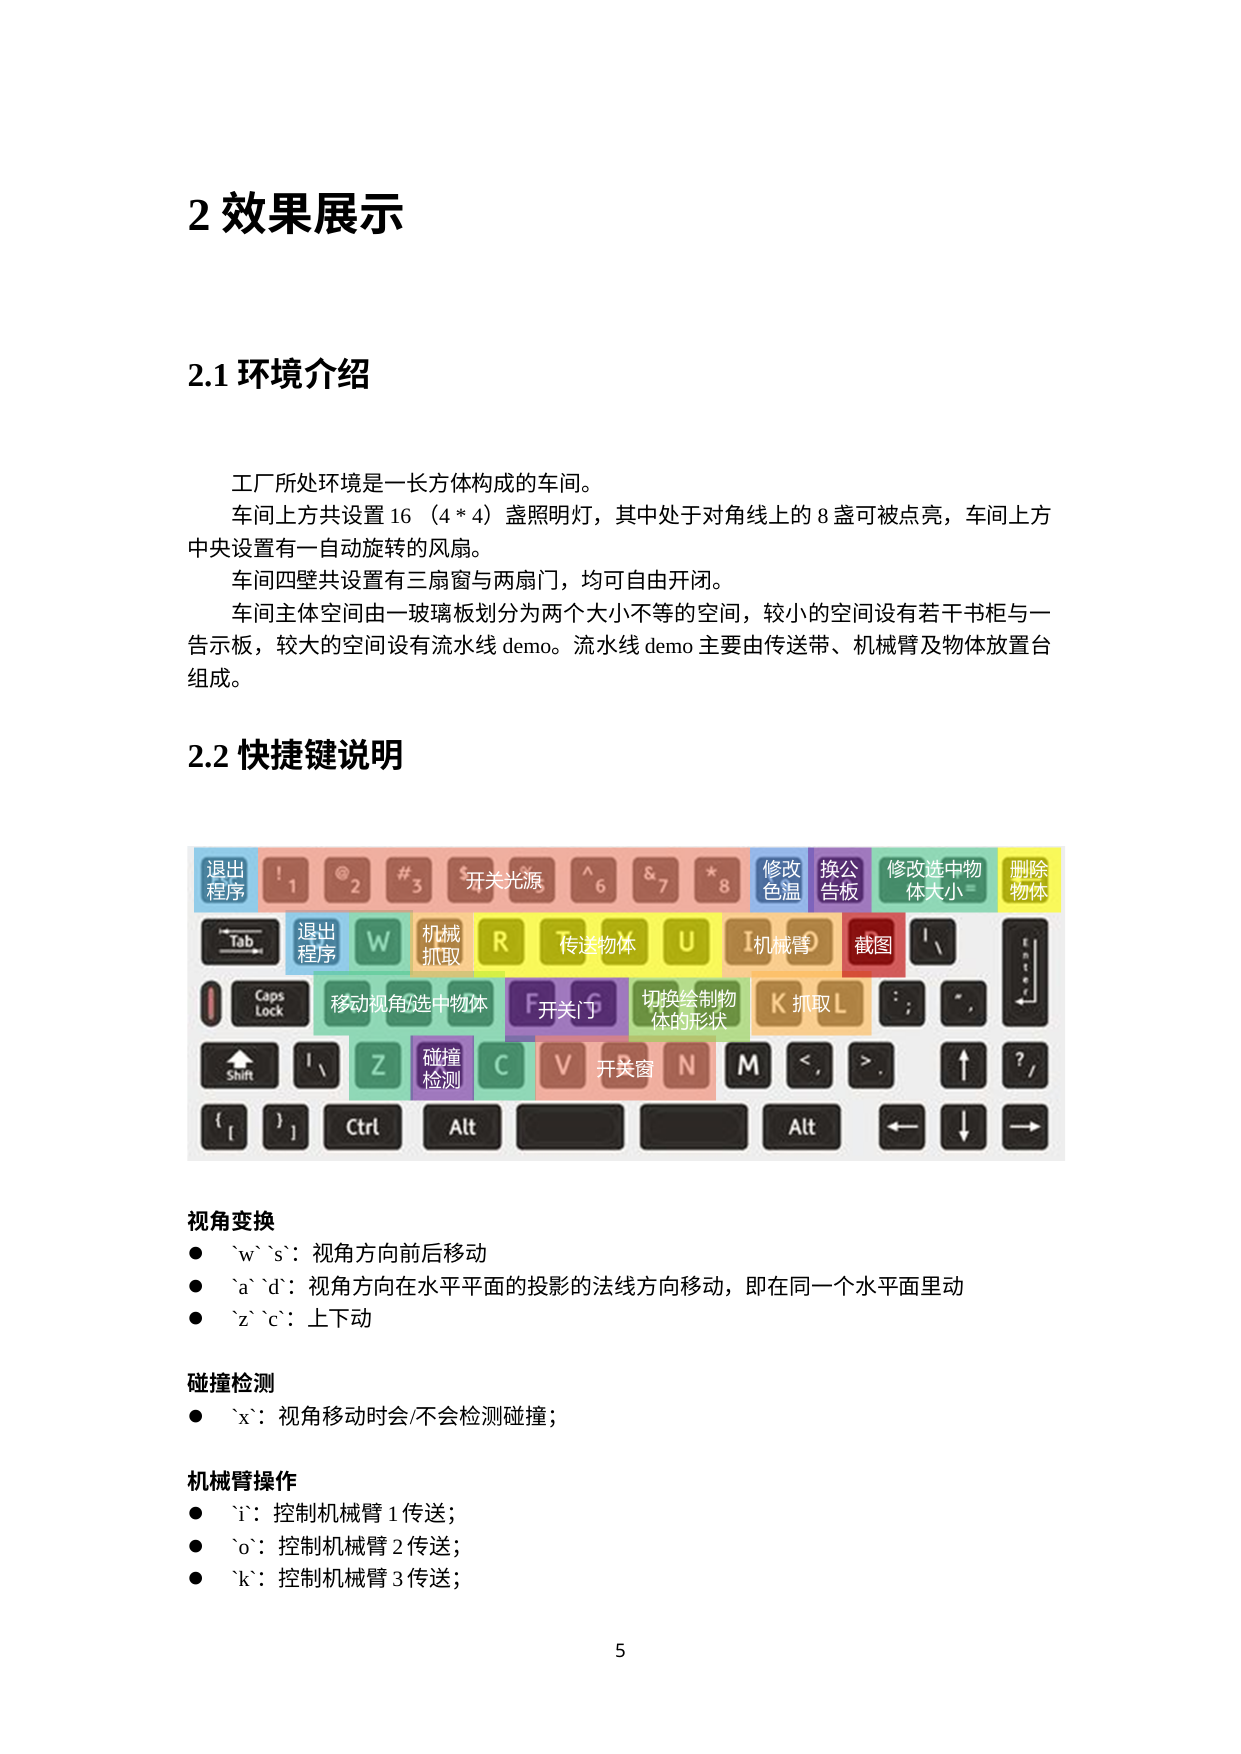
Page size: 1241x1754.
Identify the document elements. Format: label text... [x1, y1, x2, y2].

list `k`：控制机械臂3传送； [187, 1561, 1053, 1593]
list `w` `s`：视角方向前后移动 [187, 1236, 1053, 1268]
text 工厂所处环境是一长方体构成的车间。 [187, 466, 1053, 498]
subtitle 2.2 快捷键说明 [187, 720, 1053, 785]
list `a` `d`：视角方向在水平平面的投影的法线方向移动，即在同一个水平面里动 [187, 1268, 1053, 1301]
text 碰撞检测 [187, 1366, 1053, 1398]
list `x`：视角移动时会/不会检测碰撞； [187, 1398, 1053, 1431]
subtitle 2 效果展示 [187, 162, 1053, 259]
list `o`：控制机械臂2传送； [187, 1528, 1053, 1561]
text 车间主体空间由一玻璃板划分为两个大小不等的空间，较小的空间设有若干书柜与一告示板，较大的空间设有流水线demo。流水线demo主要由传送带、机械臂及物体放置台组成。 [187, 596, 1053, 693]
list `z` `c`：上下动 [187, 1301, 1053, 1333]
text 视角变换 [187, 1203, 1053, 1236]
text 机械臂操作 [187, 1463, 1053, 1496]
subtitle 2.1 环境介绍 [187, 340, 1053, 405]
text 车间上方共设置16 （4 * 4）盏照明灯，其中处于对角线上的8盏可被点亮，车间上方中央设置有一自动旋转的风扇。 [187, 498, 1053, 563]
list `i`：控制机械臂1传送； [187, 1496, 1053, 1528]
text 车间四壁共设置有三扇窗与两扇门，均可自由开闭。 [187, 563, 1053, 596]
picture [187, 846, 1066, 1161]
